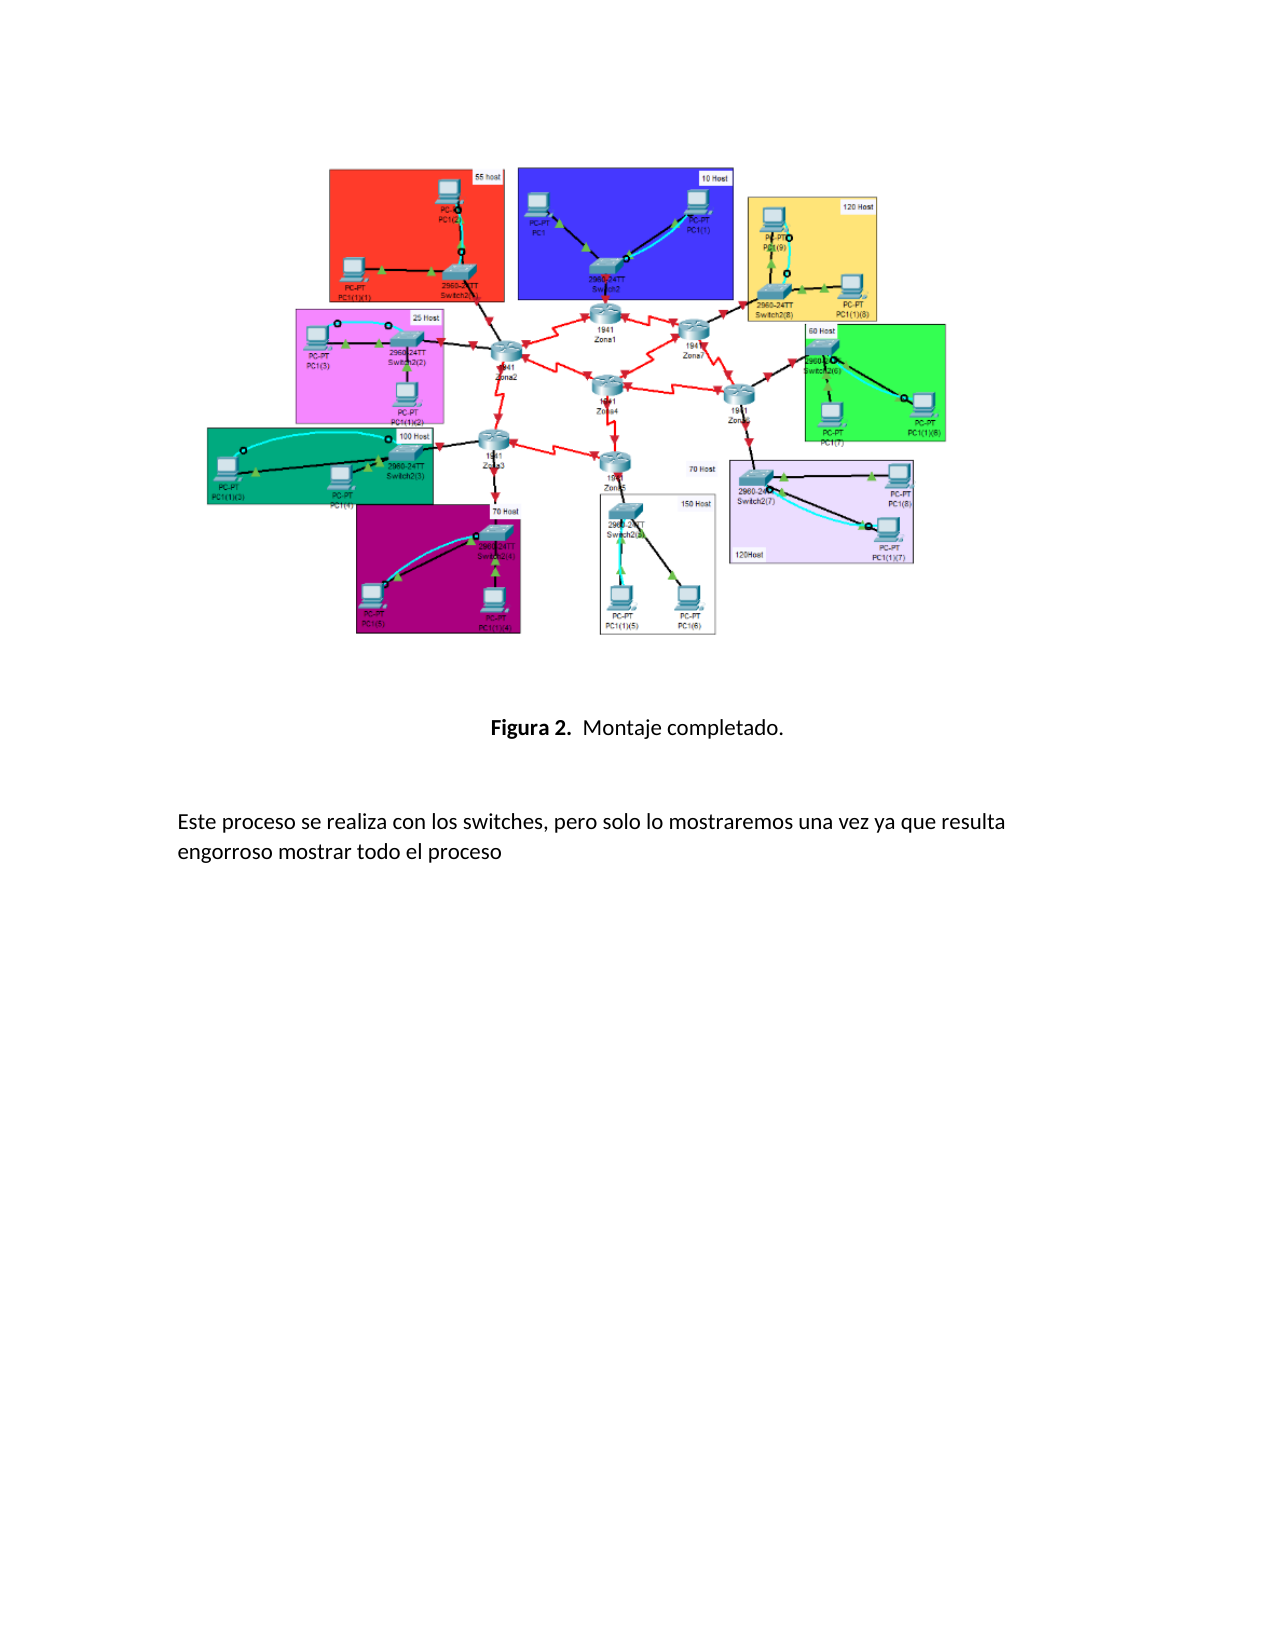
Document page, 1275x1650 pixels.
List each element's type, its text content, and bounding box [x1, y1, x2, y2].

picture [177, 147, 1038, 695]
text Este proceso se realiza con los switches, pero solo lo mostraremos una vez ya que resulta engorroso mostrar todo el proceso [177, 807, 1098, 865]
text Figura 2. Montaje completado. [177, 713, 1098, 741]
